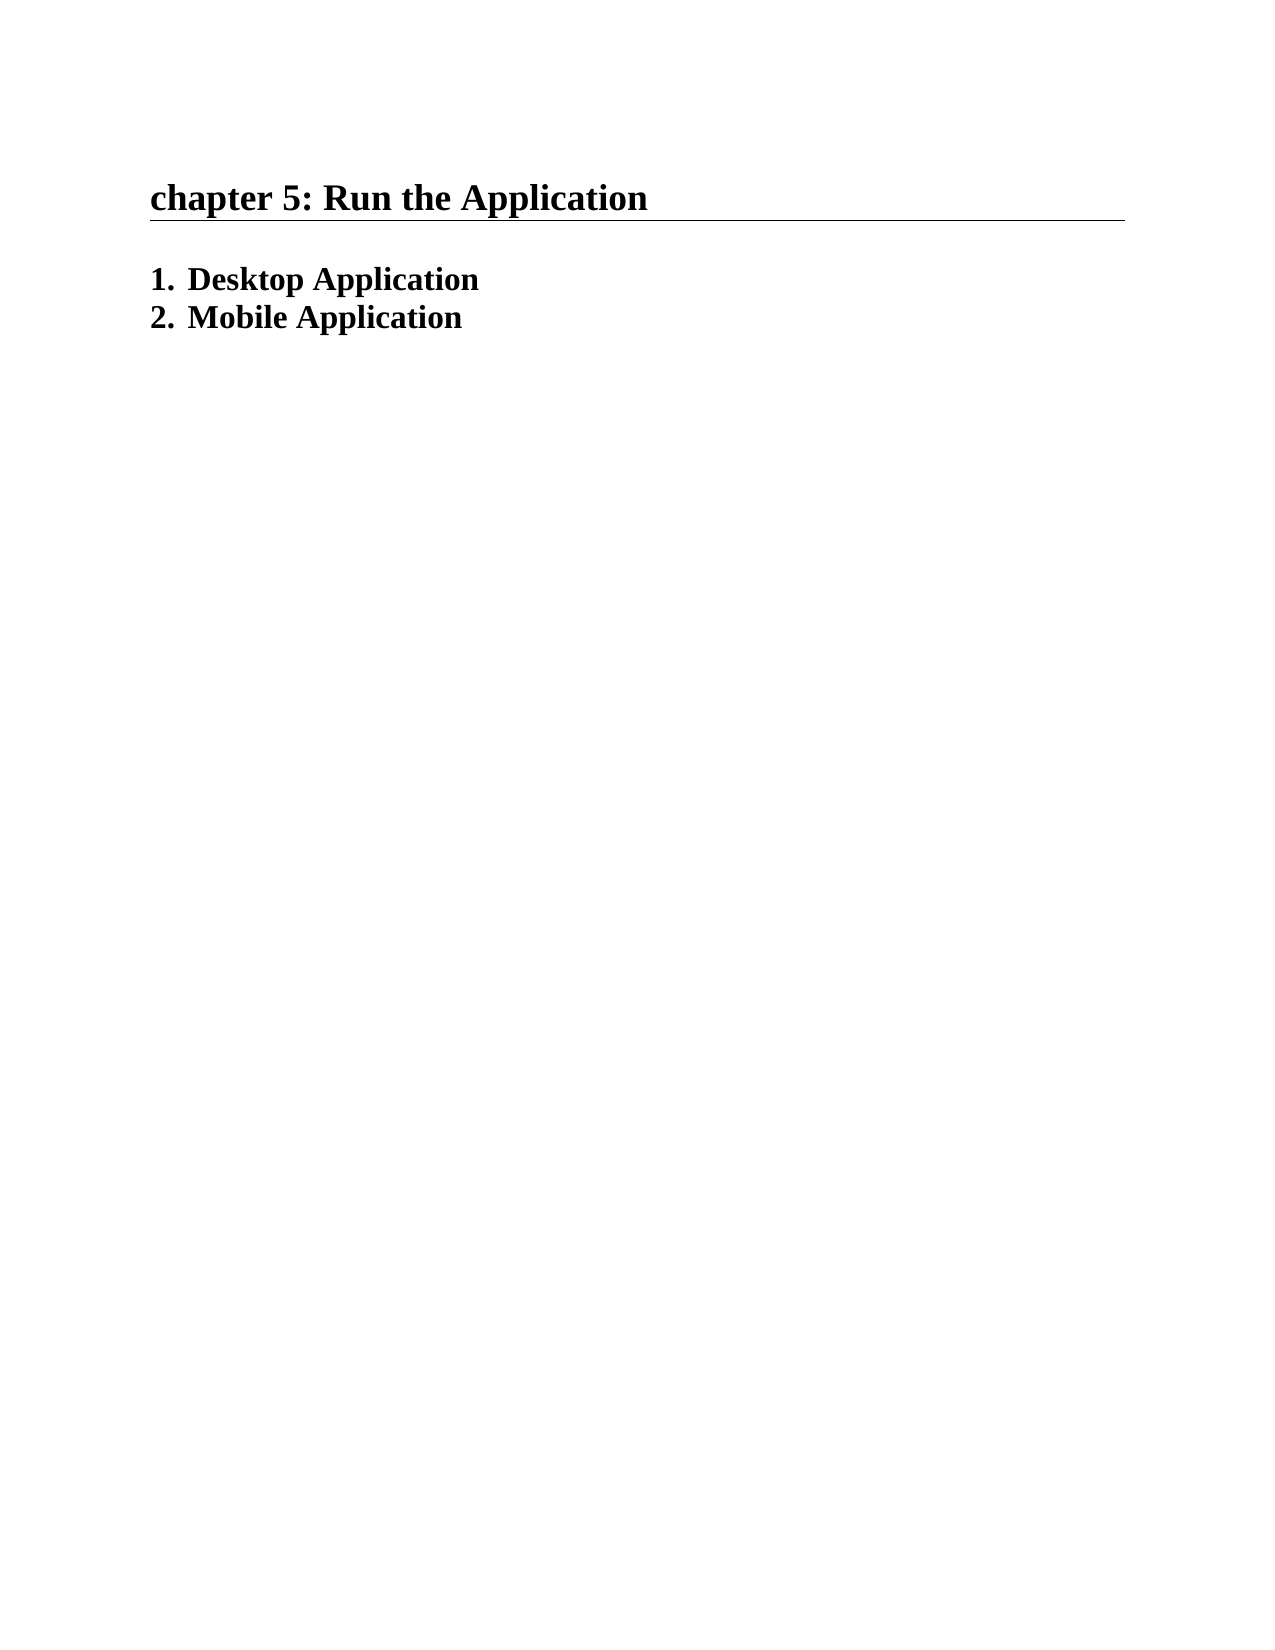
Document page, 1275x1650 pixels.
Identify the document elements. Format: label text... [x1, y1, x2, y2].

list Desktop Application [150, 259, 1125, 297]
list Mobile Application [150, 297, 1125, 335]
subtitle Run the Application [150, 175, 1125, 220]
